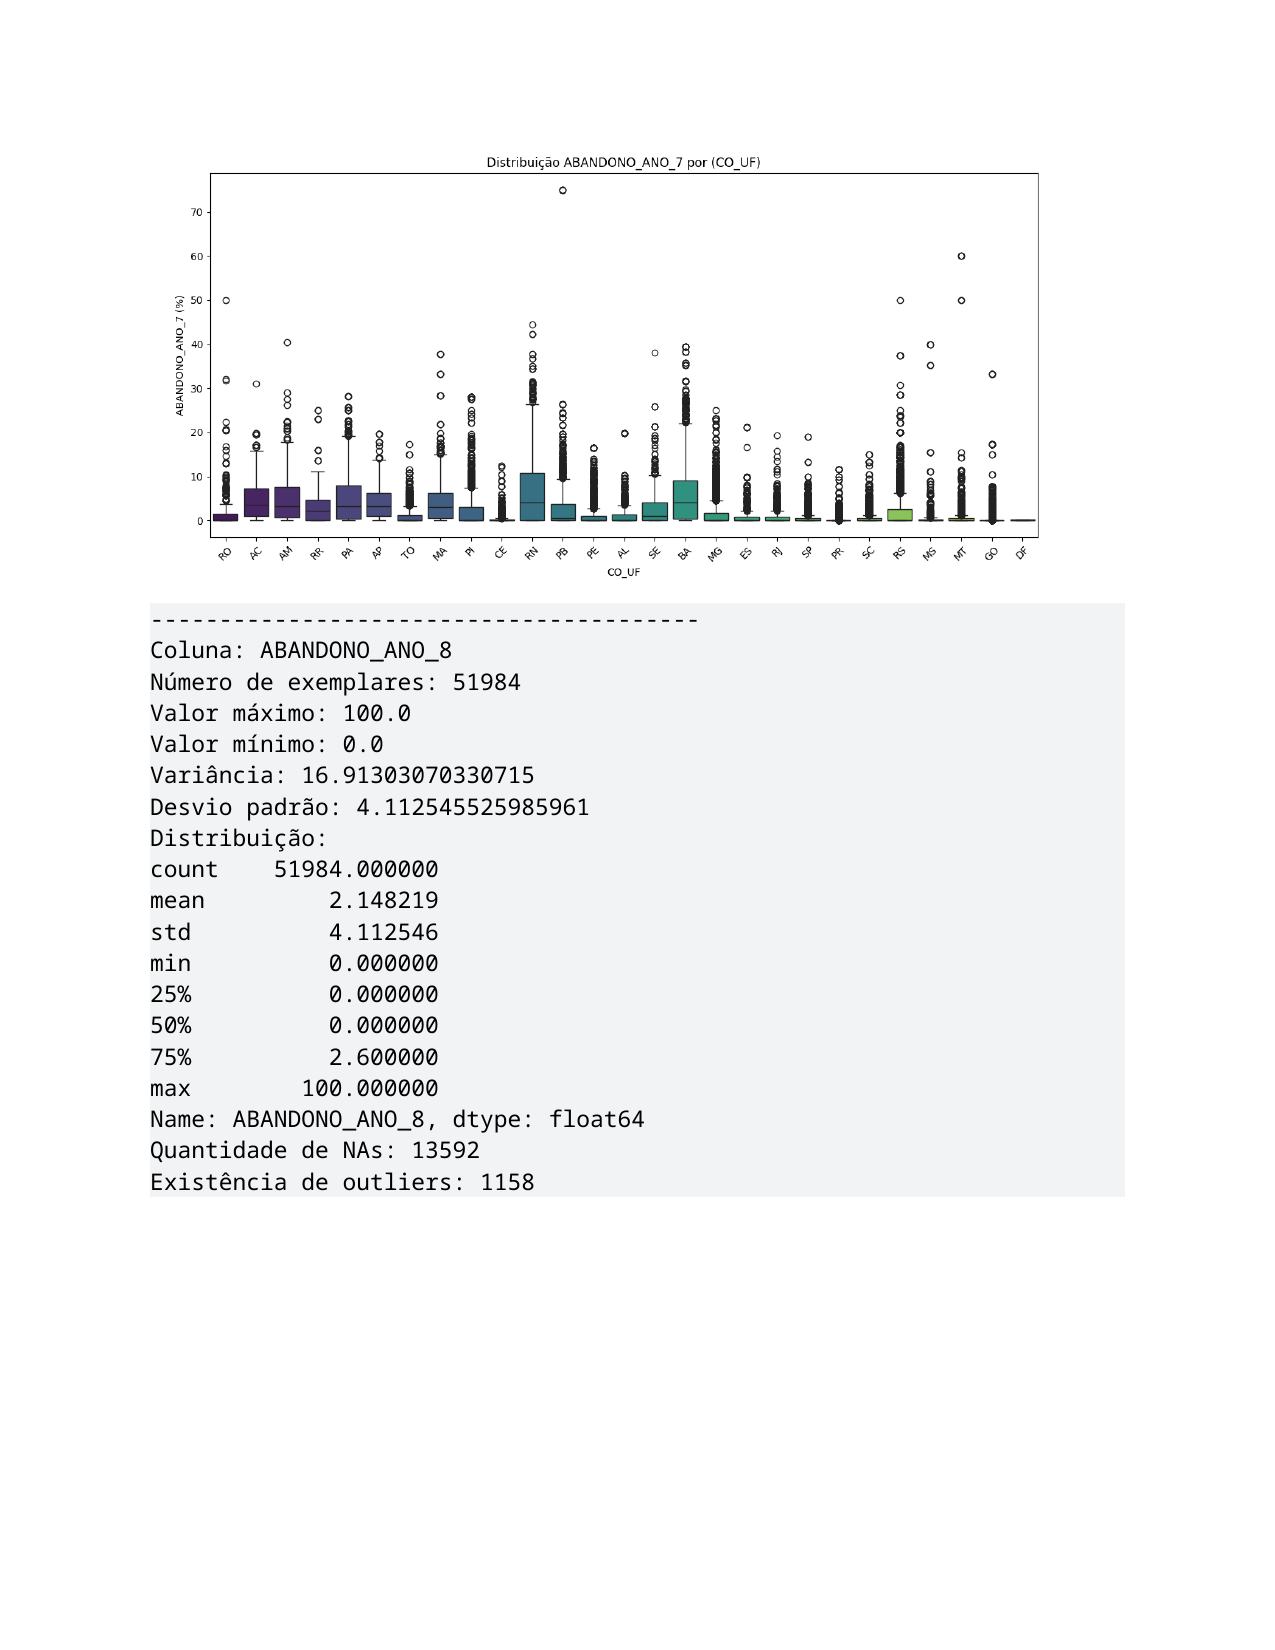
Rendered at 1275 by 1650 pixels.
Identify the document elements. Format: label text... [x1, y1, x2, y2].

picture [168, 150, 1044, 585]
text ---------------------------------------- Coluna: ABANDONO_ANO_8 Número de exemplares: 51984 Valor máximo: 100.0 Valor mínimo: 0.0 Variância: 16.91303070330715 Desvio padrão: 4.112545525985961 Distribuição: count 51984.000000 mean 2.148219 std 4.112546 min 0.000000 25% 0.000000 50% 0.000000 75% 2.600000 max 100.000000 Name: ABANDONO_ANO_8, dtype: float64 Quantidade de NAs: 13592 Existência de outliers: 1158 [150, 603, 1125, 1197]
